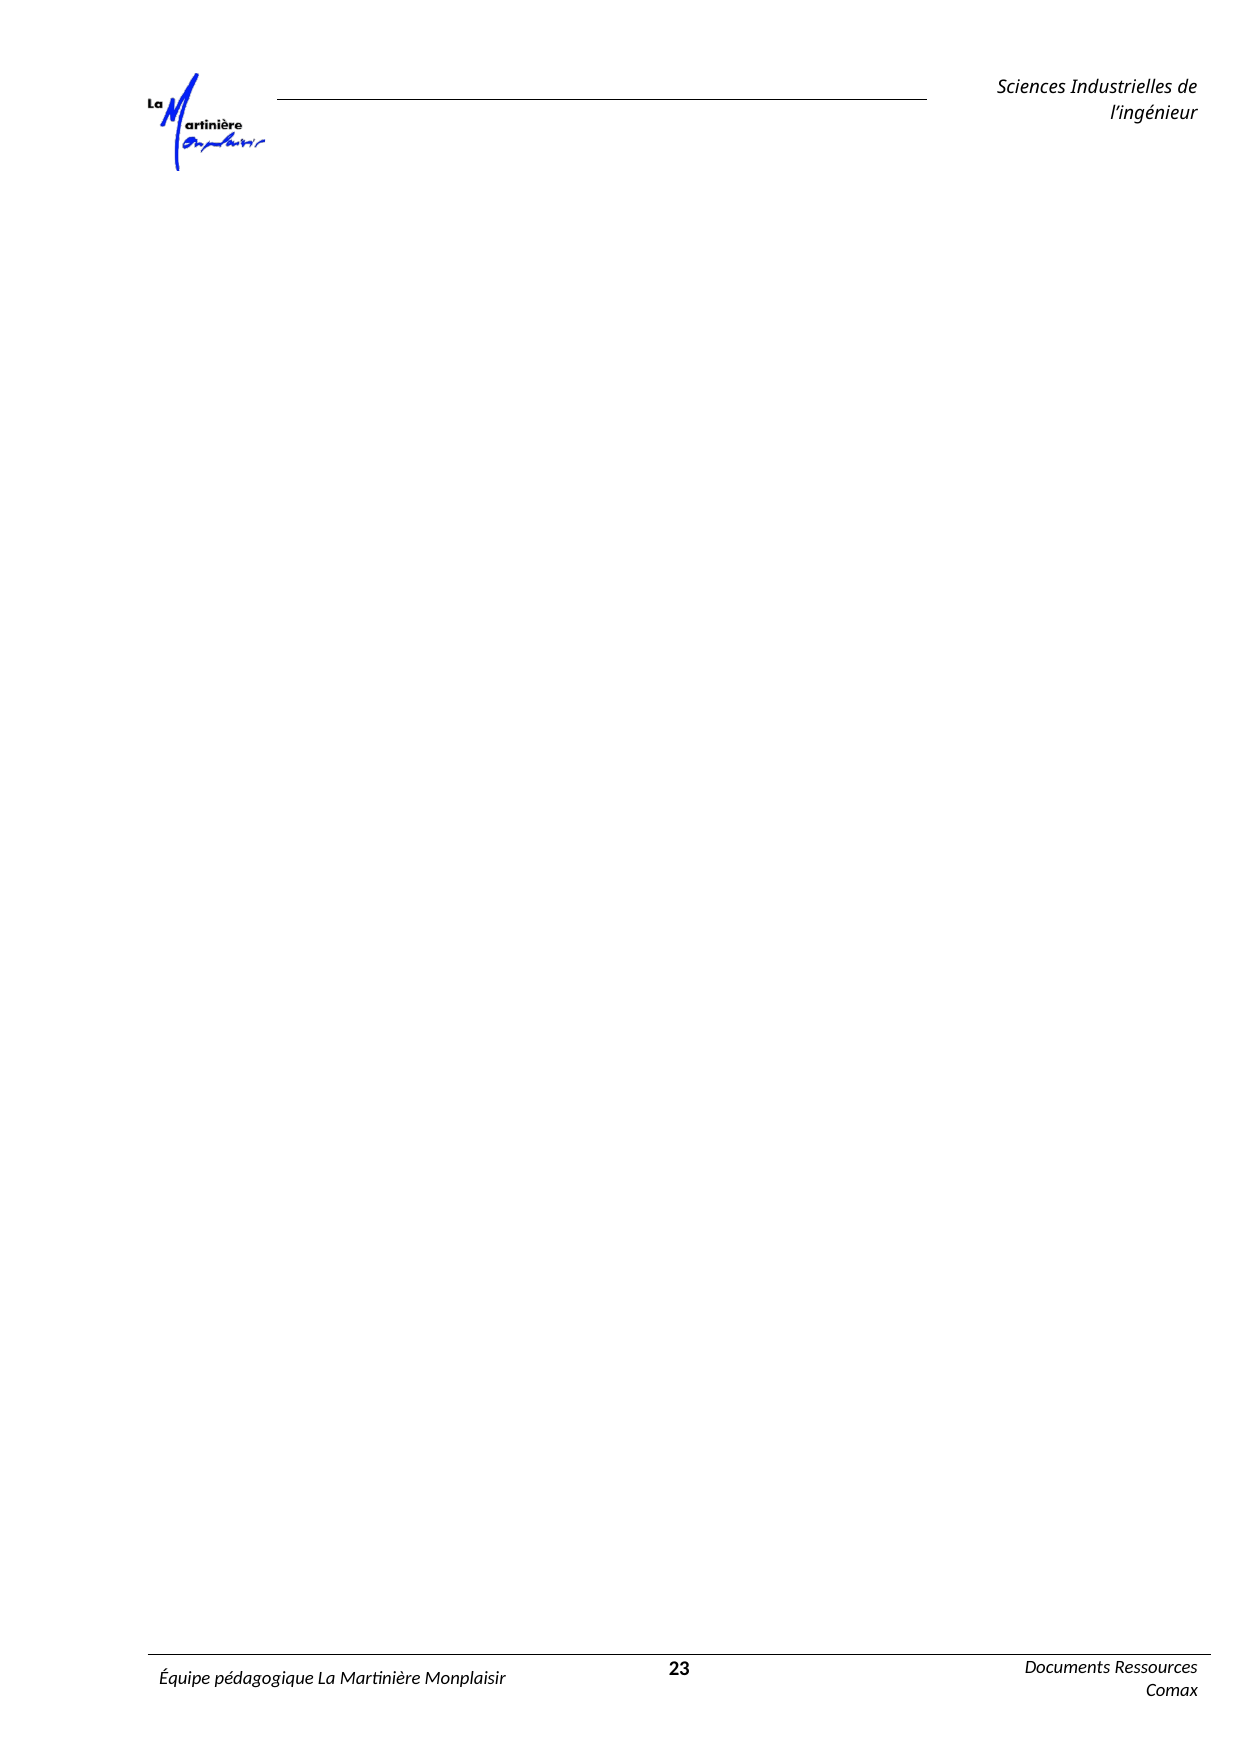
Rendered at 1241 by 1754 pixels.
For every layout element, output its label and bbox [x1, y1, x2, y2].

picture [147, 73, 266, 171]
